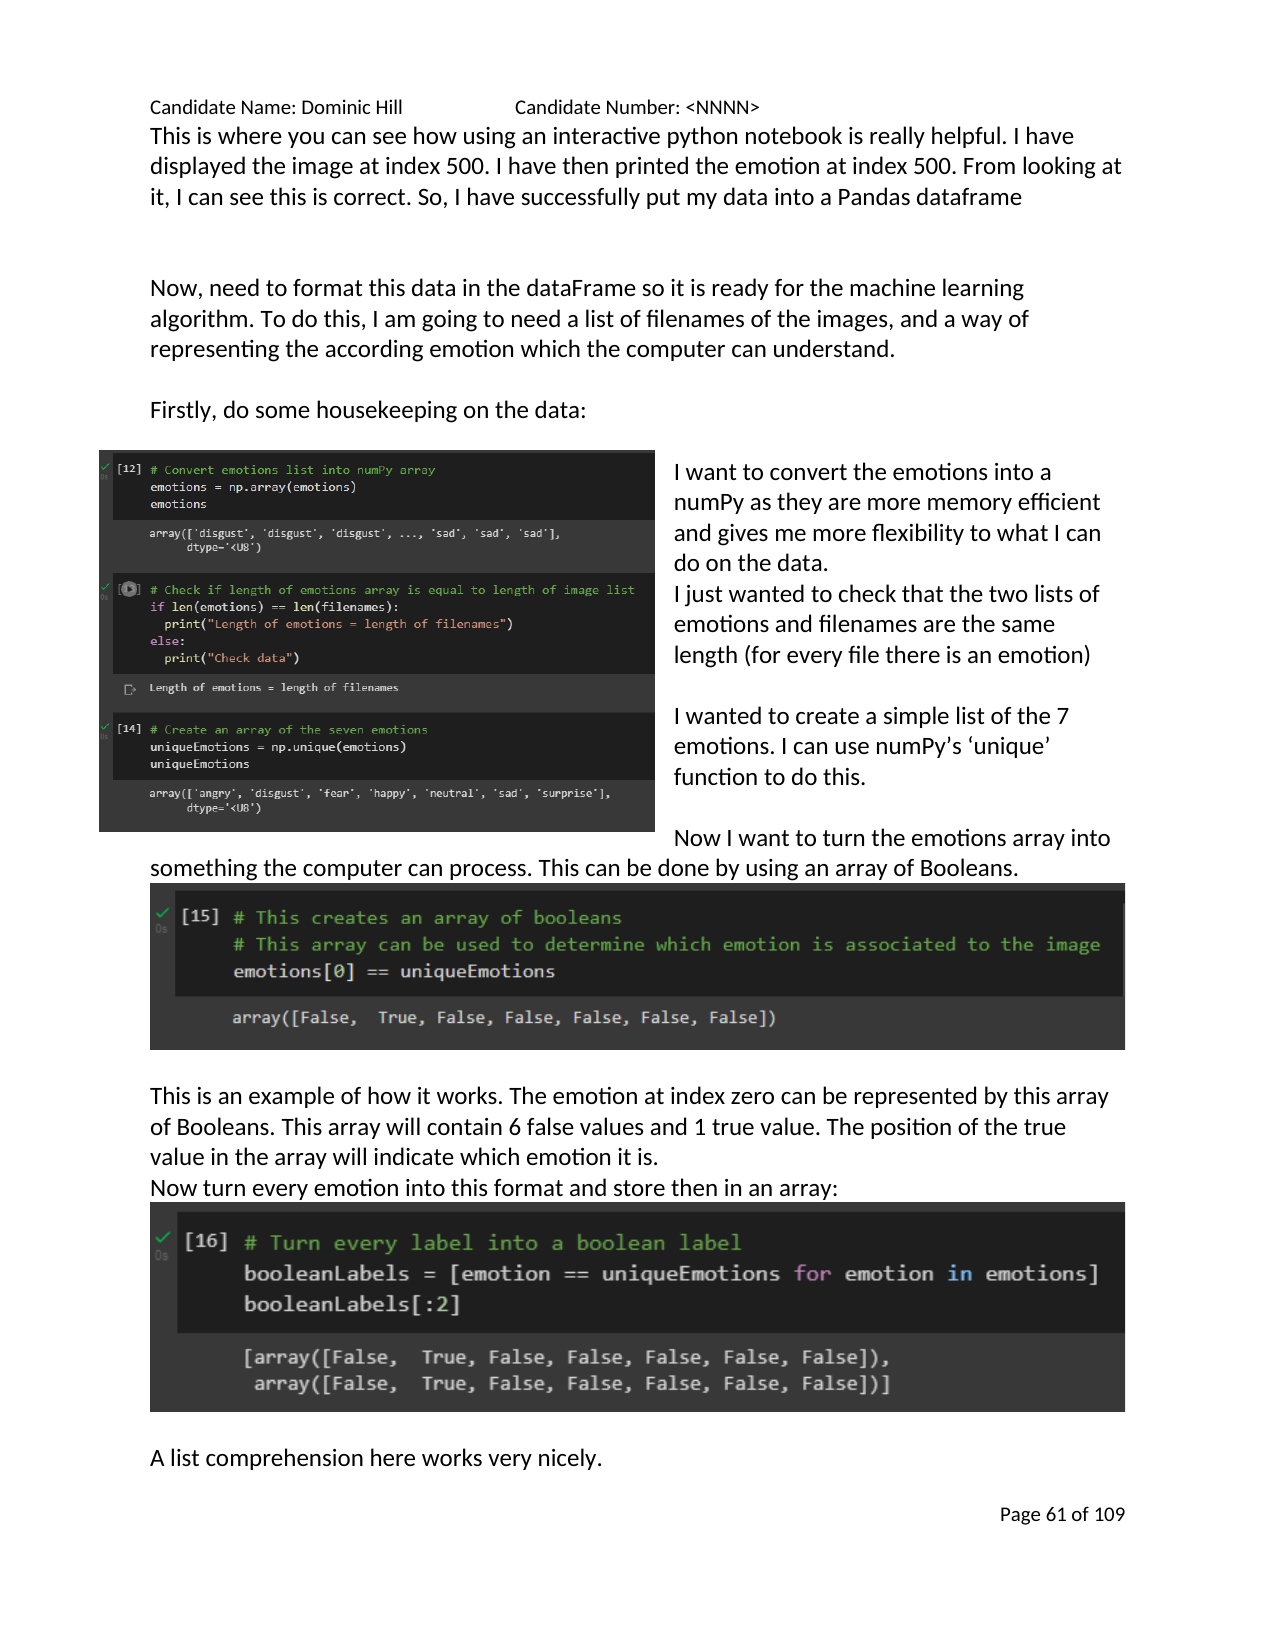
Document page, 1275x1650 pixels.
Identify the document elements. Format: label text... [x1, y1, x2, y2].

text This is where you can see how using an interactive python notebook is really helpful. I have displayed the image at index 500. I have then printed the emotion at index 500. From looking at it, I can see this is correct. So, I have successfully put my data into a Pandas dataframe [150, 120, 1125, 212]
text Firstly, do some housekeeping on the data: [150, 395, 1125, 425]
picture [150, 883, 1125, 1050]
text I wanted to create a simple list of the 7 emotions. I can use numPy’s ‘unique’ function to do this. [654, 700, 1125, 791]
text I want to convert the emotions into a numPy as they are more memory efficient and gives me more flexibility to what I can do on the data. [654, 456, 1125, 578]
text I just wanted to check that the two lists of emotions and filenames are the same length (for every file there is an emotion) [654, 578, 1125, 669]
text A list comprehension here works very nicely. [150, 1442, 1125, 1472]
text This is an example of how it works. The emotion at index zero can be represented by this array of Booleans. This array will contain 6 false values and 1 true value. The position of the true value in the array will indicate which emotion it is. [150, 1080, 1125, 1172]
text Now, need to format this data in the dataFrame so it is ready for the machine learning algorithm. To do this, I am going to need a list of filenames of the images, and a way of representing the according emotion which the computer can understand. [150, 273, 1125, 364]
picture [150, 1202, 1125, 1412]
text Now turn every emotion into this format and store then in an array: [150, 1172, 1125, 1202]
text Now I want to turn the emotions array into something the computer can process. This can be done by using an array of Booleans. [150, 822, 1125, 883]
picture [98, 450, 654, 832]
